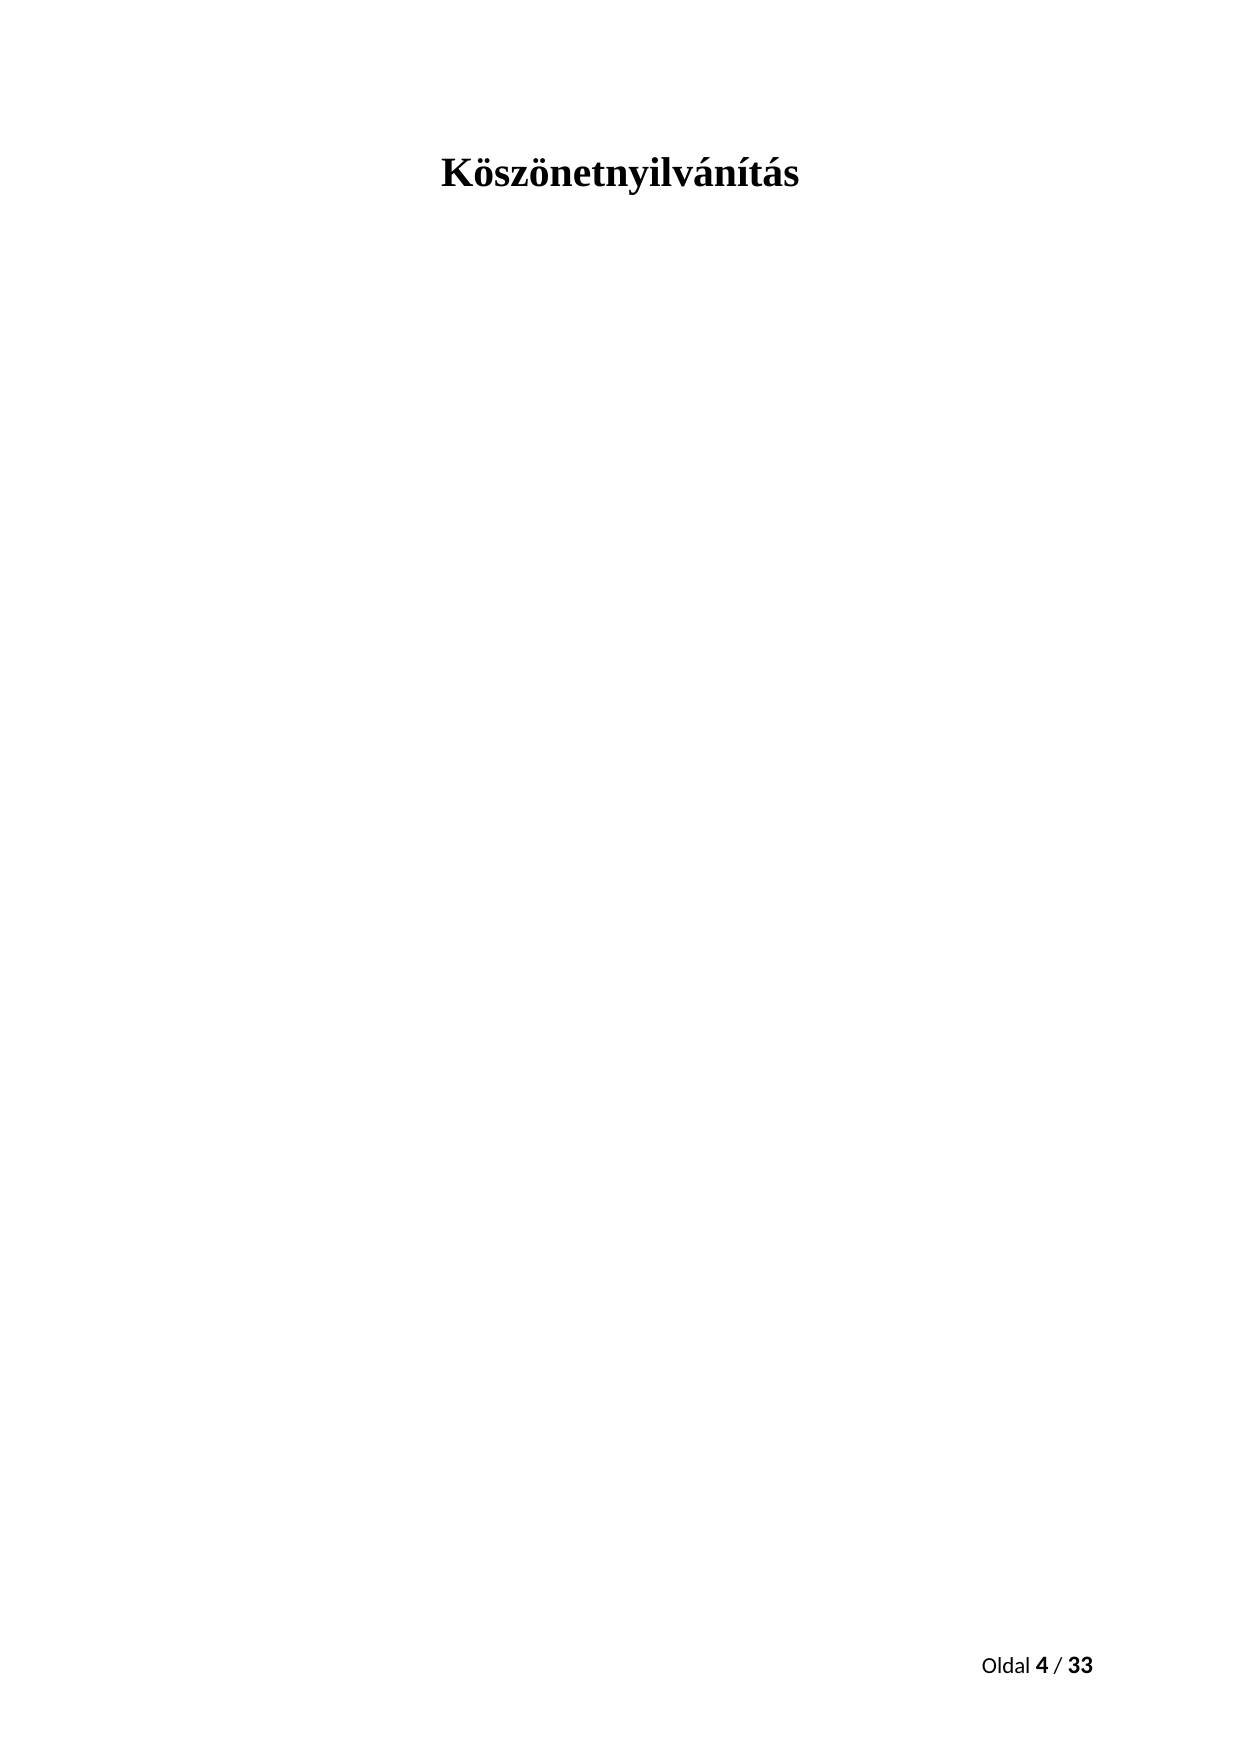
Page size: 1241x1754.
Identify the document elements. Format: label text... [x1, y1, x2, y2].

text Köszönetnyilvánítás [148, 148, 1093, 196]
